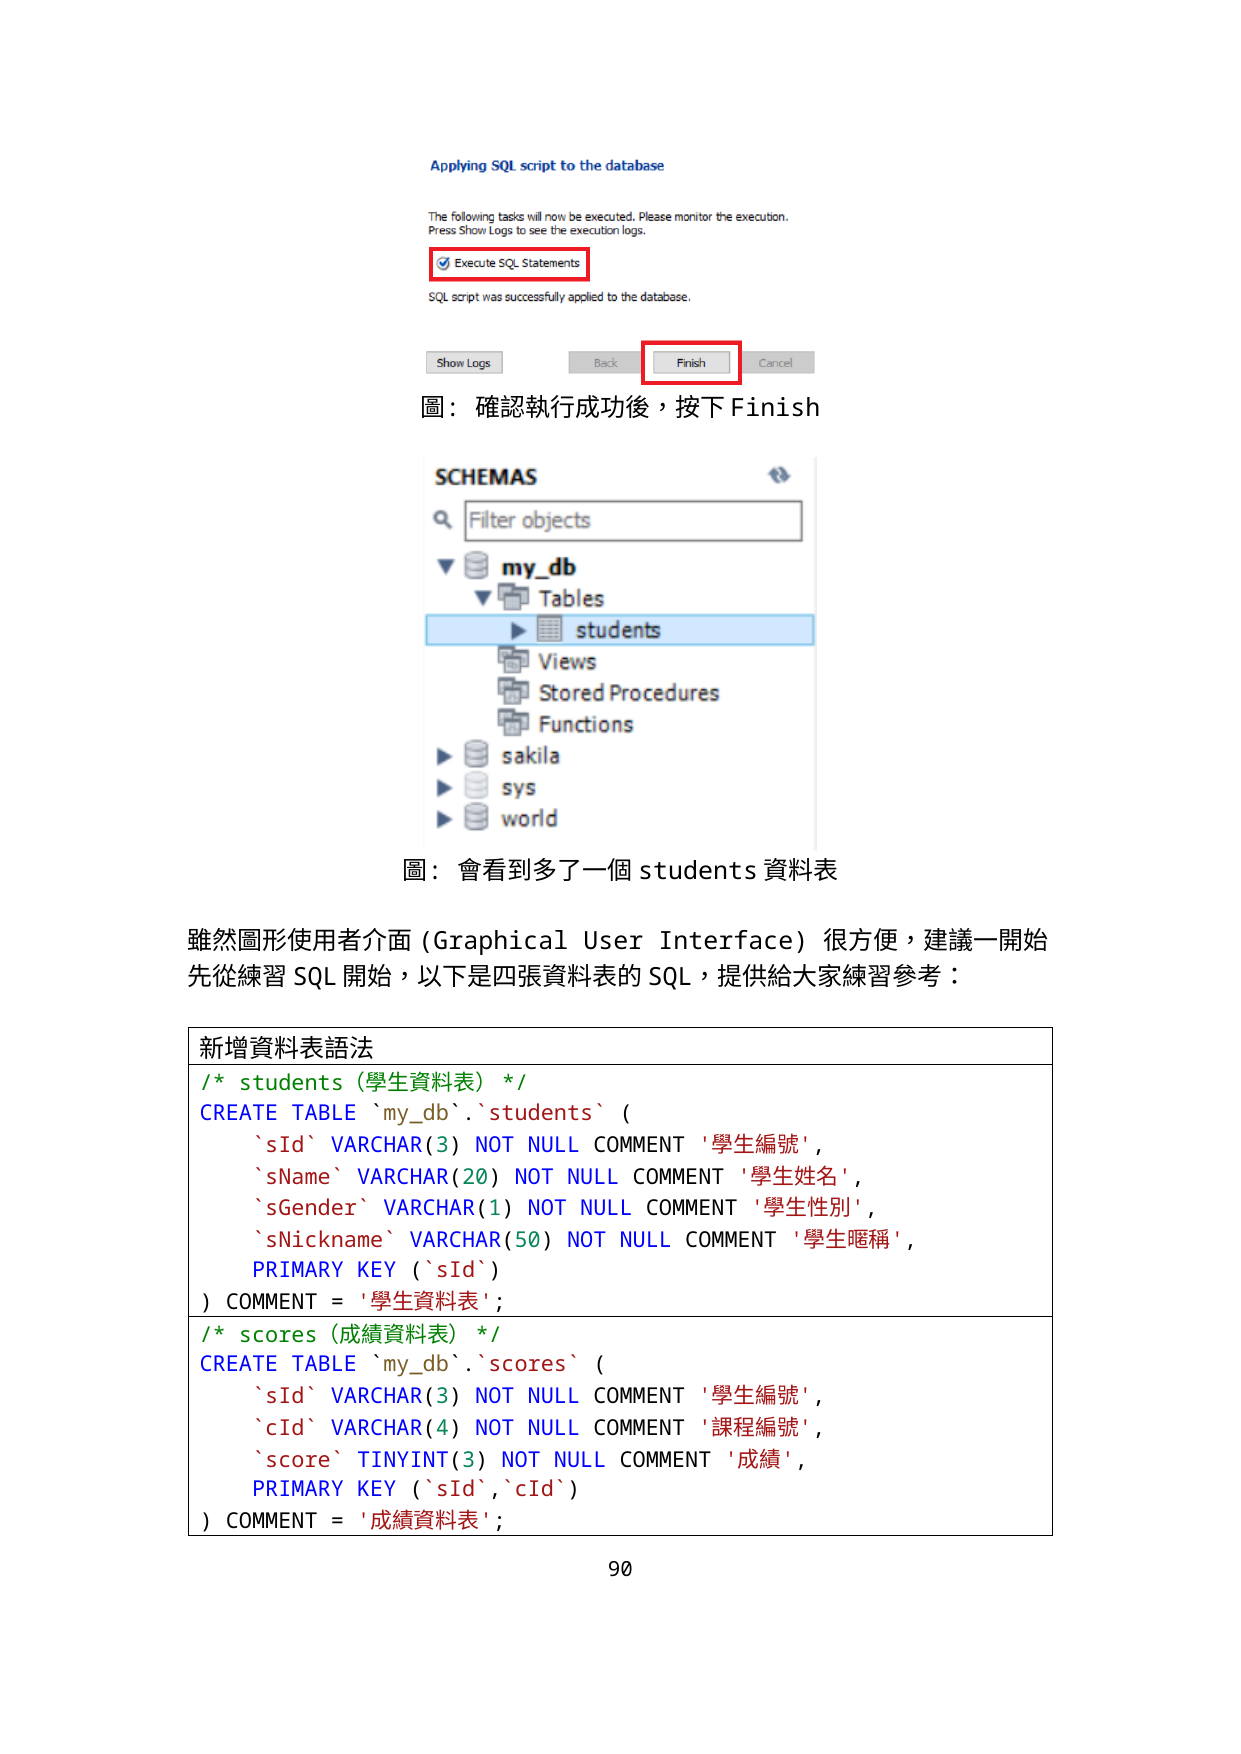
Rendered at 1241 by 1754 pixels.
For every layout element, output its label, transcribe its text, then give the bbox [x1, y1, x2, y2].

text 雖然圖形使用者介面 (Graphical User Interface) 很方便，建議一開始先從練習SQL開始，以下是四張資料表的SQL，提供給大家練習參考： [187, 920, 1053, 993]
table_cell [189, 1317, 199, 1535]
picture [416, 150, 824, 388]
picture [423, 457, 817, 851]
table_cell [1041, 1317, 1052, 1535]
text 圖: 會看到多了一個 students資料表 [187, 850, 1053, 886]
text 圖: 確認執行成功後，按下Finish [187, 387, 1053, 424]
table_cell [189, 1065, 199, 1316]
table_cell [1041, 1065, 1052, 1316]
table_header 新增資料表語法 [189, 1028, 1052, 1064]
